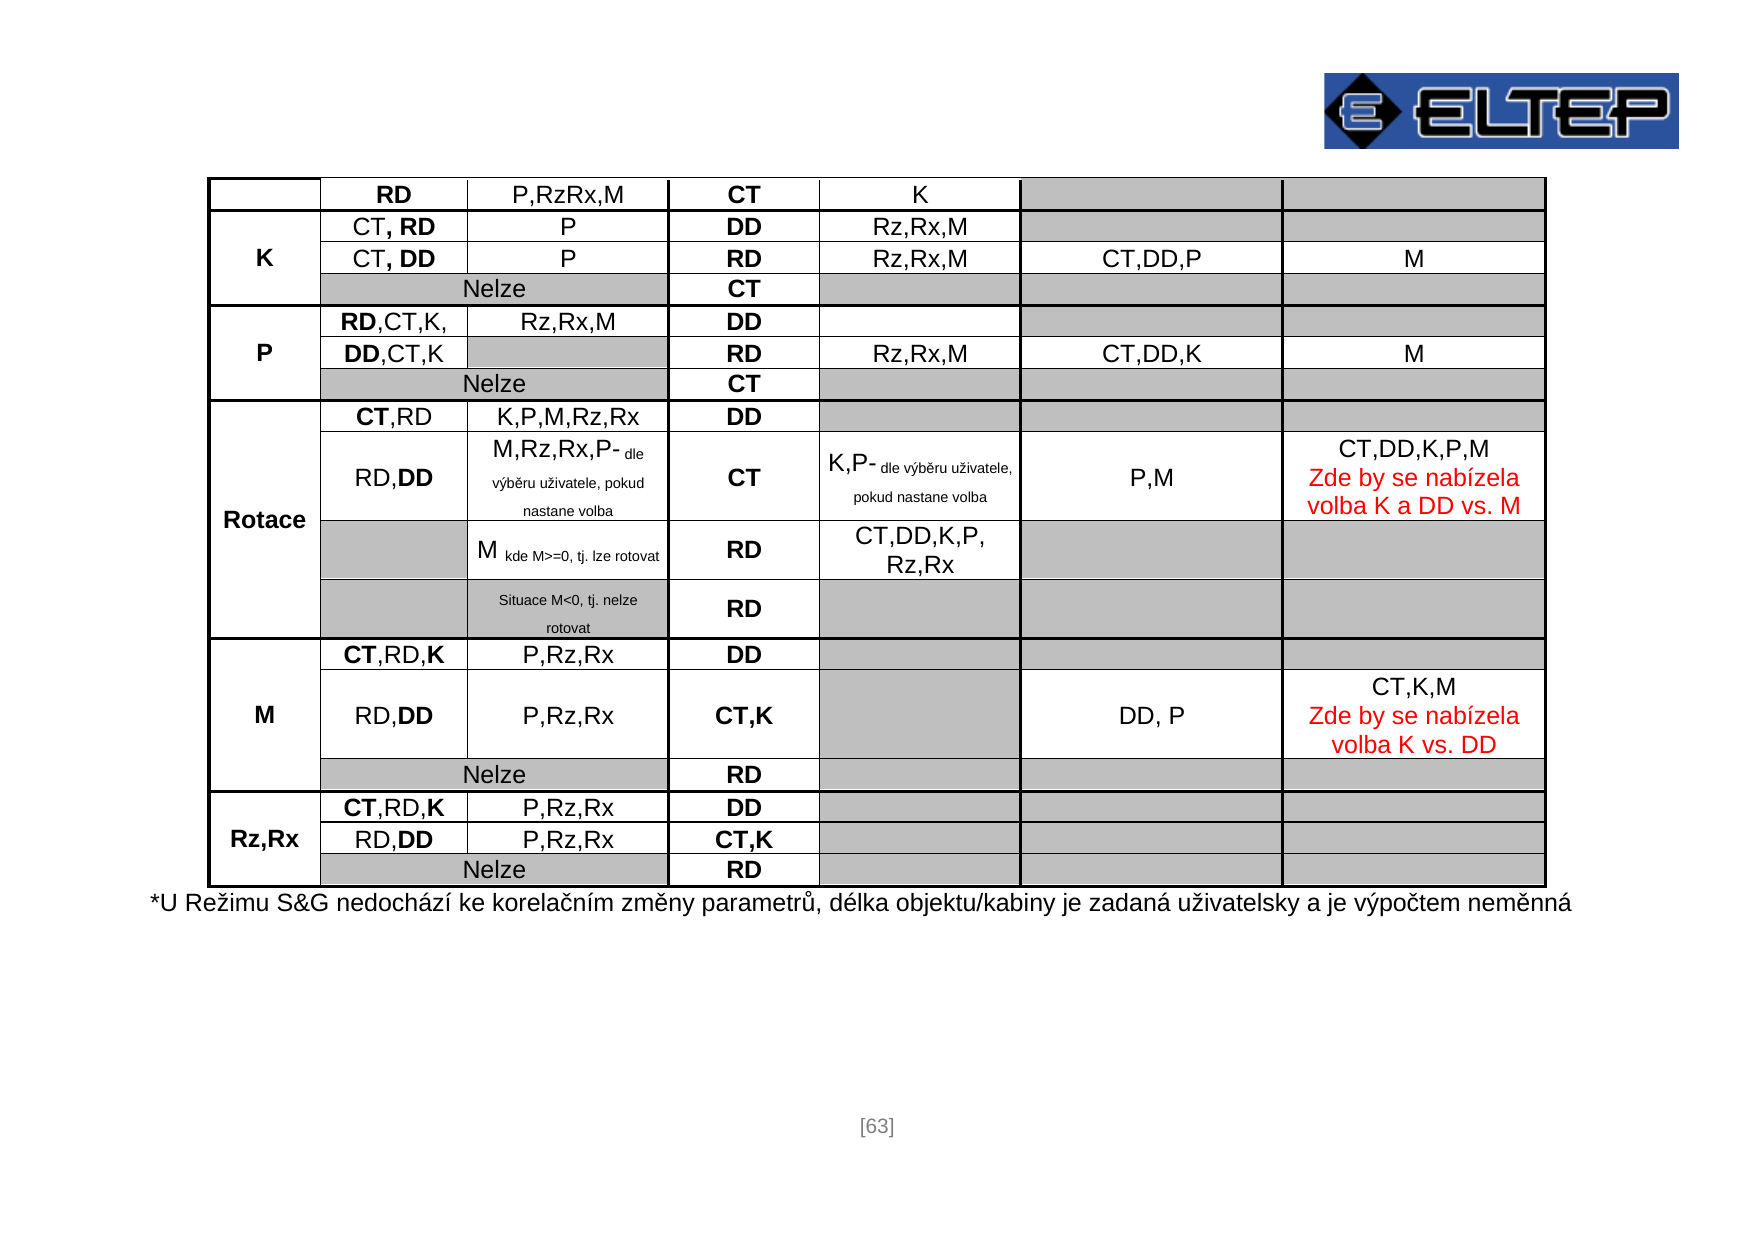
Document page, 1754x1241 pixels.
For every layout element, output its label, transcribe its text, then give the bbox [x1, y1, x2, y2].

table_cell [820, 640, 1019, 669]
table_cell RD [670, 580, 819, 637]
table_cell P,RzRx,M [468, 178, 668, 209]
table_cell [1022, 274, 1281, 304]
table_cell [1284, 854, 1544, 884]
table_cell [468, 337, 667, 367]
table_cell P [468, 242, 667, 272]
table_cell [1022, 580, 1281, 637]
table_cell DD [670, 307, 819, 336]
table_cell M [1284, 242, 1544, 272]
table_cell [820, 670, 1019, 758]
table_cell RD [321, 178, 468, 209]
table_cell [1284, 823, 1544, 853]
table_cell Nelze [321, 274, 667, 304]
table_cell CT,RD,K [321, 793, 467, 821]
table_cell K,P- dle výběru uživatele, pokud nastane volba [820, 432, 1019, 520]
table_cell Rotace [211, 402, 320, 637]
table_cell [820, 759, 1019, 789]
table_cell K [820, 178, 1021, 209]
table_cell [1022, 793, 1281, 821]
table_cell CT,K [670, 823, 819, 853]
table_cell P,M [1022, 432, 1281, 520]
table_cell Rz,Rx,M [468, 307, 667, 336]
table_cell [820, 823, 1019, 853]
table_cell P,Rz,Rx [468, 823, 667, 853]
table_cell CT,K,M Zde by se nabízela volba K vs. DD [1284, 670, 1544, 758]
table_cell RD,DD [321, 432, 467, 520]
table_cell RD,DD [321, 670, 467, 758]
table_cell P [468, 212, 667, 241]
table_cell [1284, 274, 1544, 304]
table_cell [1022, 369, 1281, 399]
table_cell [820, 274, 1019, 304]
table_cell [1284, 640, 1544, 669]
table_cell [820, 793, 1019, 821]
table_cell [1022, 759, 1281, 789]
table_cell P [211, 307, 320, 399]
table_cell [1283, 178, 1544, 209]
table_cell [820, 369, 1019, 399]
table_cell M,Rz,Rx,P- dle výběru uživatele, pokud nastane volba [468, 432, 667, 520]
table_cell DD [670, 212, 819, 241]
table_cell [820, 402, 1019, 431]
table_cell [820, 854, 1019, 884]
table_cell RD,DD [321, 823, 467, 853]
table_cell CT, DD [321, 242, 467, 272]
table_cell [1284, 369, 1544, 399]
table_cell RD [670, 759, 819, 789]
table_cell RD [670, 854, 819, 884]
table_cell [1022, 640, 1281, 669]
table_cell K,P,M,Rz,Rx [468, 402, 667, 431]
table_cell CT,RD [321, 402, 467, 431]
table_cell [321, 580, 467, 637]
table_cell [1022, 212, 1281, 241]
table_cell [321, 521, 467, 578]
table_cell CT, RD [321, 212, 467, 241]
list *U Režimu S&G nedochází ke korelačním změny parametrů, délka objektu/kabiny je zadaná uživatelsky a je výpočtem neměnná [150, 888, 1679, 916]
table_cell CT,DD,K,P, Rz,Rx [820, 521, 1019, 578]
table_cell [1022, 521, 1281, 578]
table_cell DD,CT,K [321, 337, 467, 367]
table_cell DD [670, 793, 819, 821]
table_cell CT [669, 178, 820, 209]
table_cell Nelze [321, 854, 667, 884]
table_cell Rz,Rx,M [820, 337, 1019, 367]
table_cell DD [670, 402, 819, 431]
table_cell [1022, 823, 1281, 853]
table_cell Situace M<0, tj. nelze rotovat [468, 580, 667, 637]
table_cell CT,DD,K,P,M Zde by se nabízela volba K a DD vs. M [1284, 432, 1544, 520]
table_cell M [211, 640, 320, 789]
table_cell [820, 580, 1019, 637]
table_cell [1284, 402, 1544, 431]
table_cell [1284, 307, 1544, 336]
table_cell M kde M>=0, tj. lze rotovat [468, 521, 667, 578]
table_cell RD,CT,K, [321, 307, 467, 336]
table_cell [1021, 178, 1283, 209]
table_cell [1284, 521, 1544, 578]
table_cell CT [670, 369, 819, 399]
table_cell [820, 307, 1019, 336]
table_cell DD, P [1022, 670, 1281, 758]
table_cell P,Rz,Rx [468, 640, 667, 669]
table_cell Rz,Rx [211, 793, 320, 884]
table_cell DD [211, 180, 320, 209]
table_cell CT [670, 432, 819, 520]
table_cell [1022, 854, 1281, 884]
table_cell Rz,Rx,M [820, 242, 1019, 272]
table_cell RD [670, 242, 819, 272]
table_cell [1284, 793, 1544, 821]
table_cell [1284, 580, 1544, 637]
table_cell DD [670, 640, 819, 669]
table_cell M [1284, 337, 1544, 367]
table_cell K [211, 212, 320, 304]
table_cell [1284, 759, 1544, 789]
table_cell [1022, 402, 1281, 431]
table_cell CT,DD,K [1022, 337, 1281, 367]
table_cell [1022, 307, 1281, 336]
table_cell CT,RD,K [321, 640, 467, 669]
table_cell RD [670, 521, 819, 578]
table_cell P,Rz,Rx [468, 670, 667, 758]
table_cell Rz,Rx,M [820, 212, 1019, 241]
table_cell RD [670, 337, 819, 367]
table_cell CT,DD,P [1022, 242, 1281, 272]
table_cell Nelze [321, 369, 667, 399]
table_cell Nelze [321, 759, 667, 789]
table_cell P,Rz,Rx [468, 793, 667, 821]
table_cell [1284, 212, 1544, 241]
table_cell CT [670, 274, 819, 304]
table_cell CT,K [670, 670, 819, 758]
picture [1324, 73, 1679, 149]
